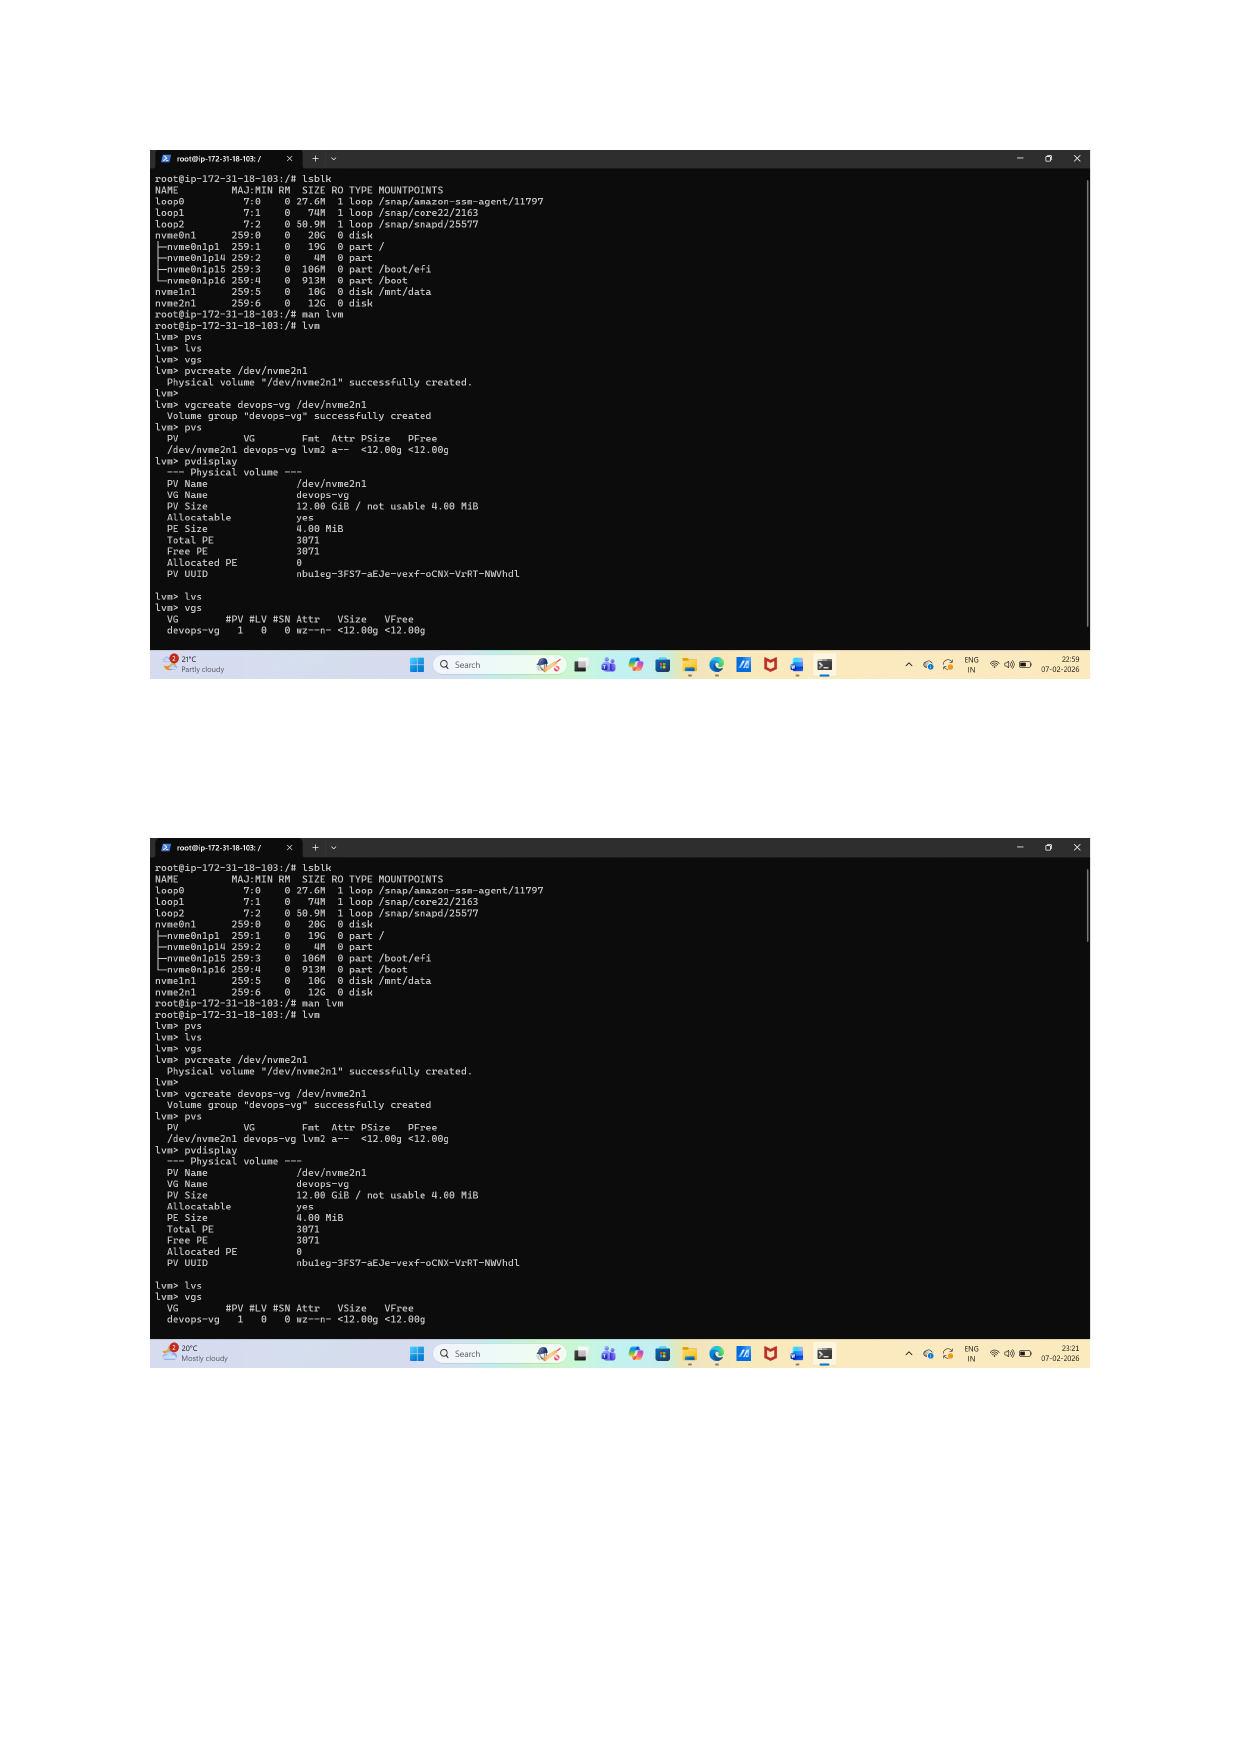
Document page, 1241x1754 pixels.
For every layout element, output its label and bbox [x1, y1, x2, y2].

picture [150, 838, 1091, 1368]
picture [150, 150, 1091, 679]
